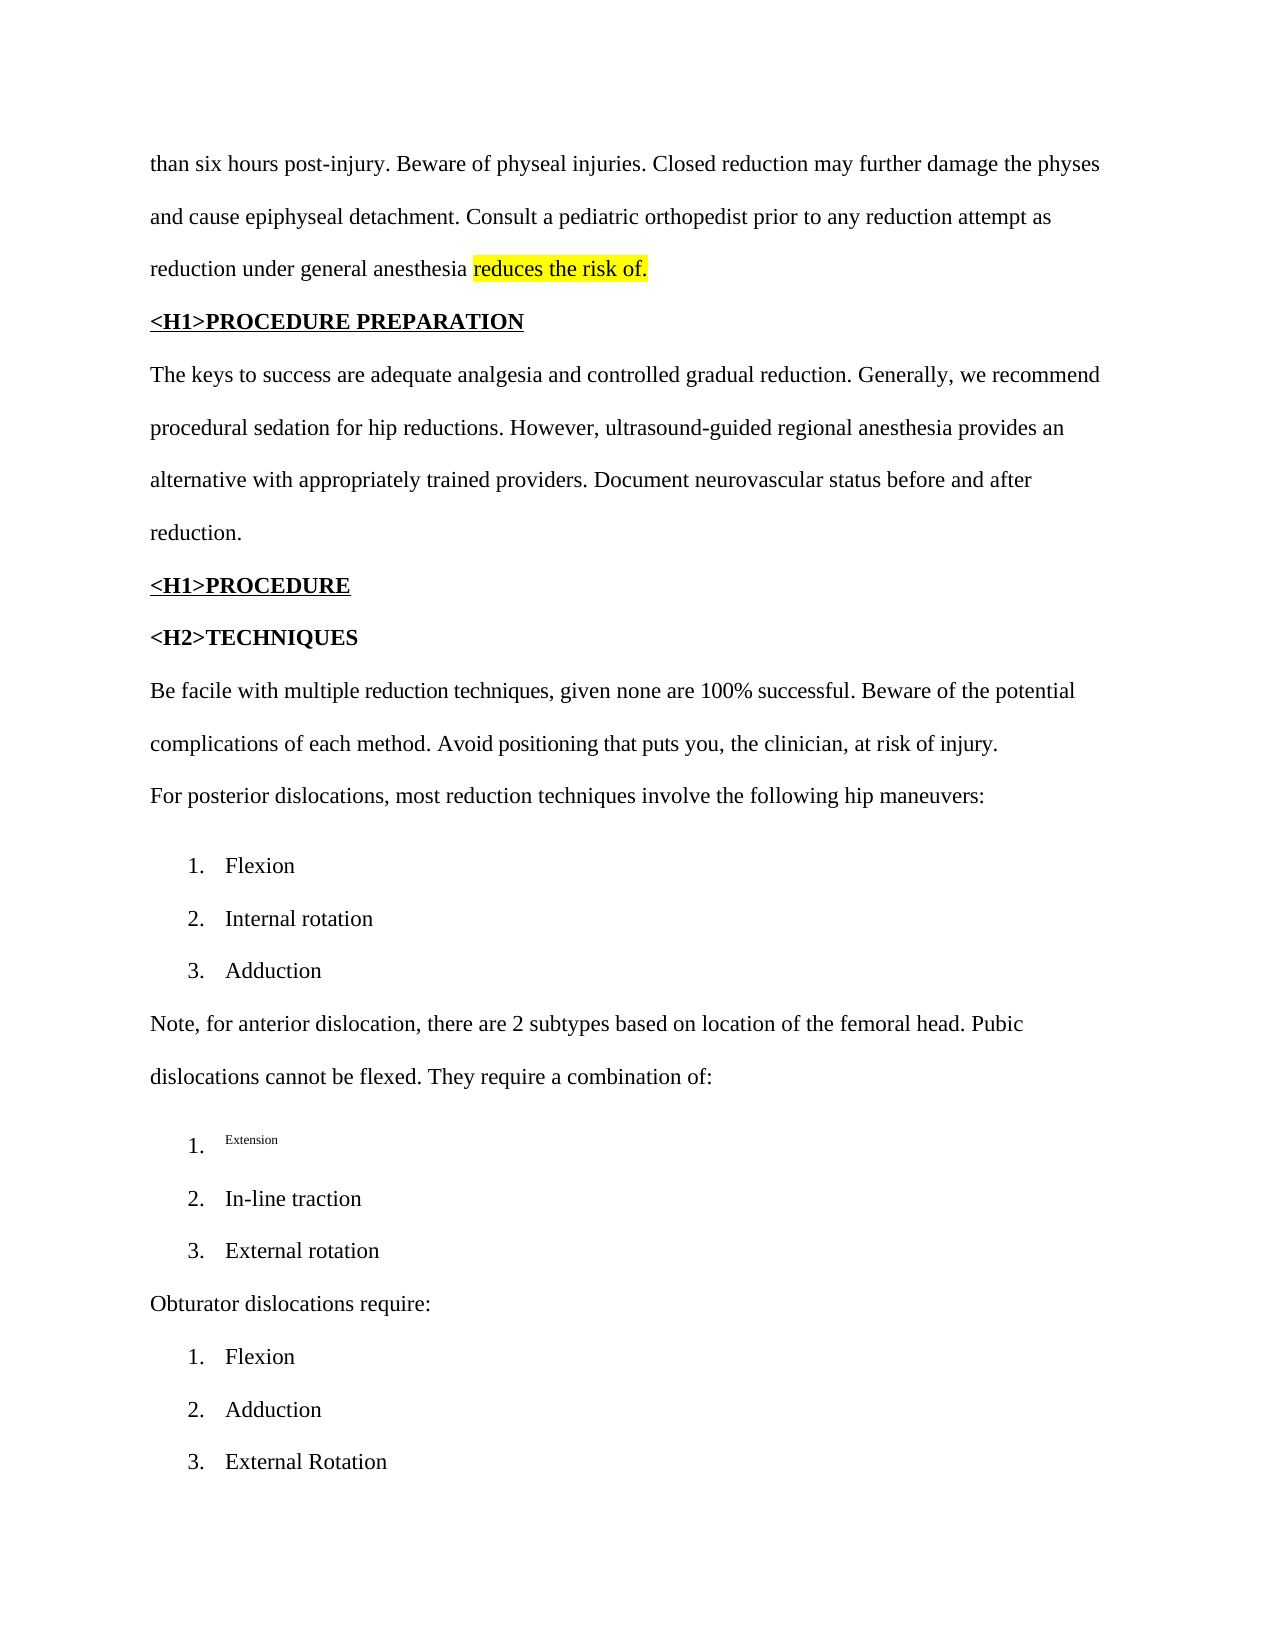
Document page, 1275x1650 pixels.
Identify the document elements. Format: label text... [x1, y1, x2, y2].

list Flexion [187, 1343, 1125, 1369]
text <H2>techniqueS [150, 624, 1125, 651]
list Adduction [187, 957, 1125, 984]
text Be facile with multiple reduction techniques, given none are 100% successful. Beware of the potential complications of each method. Avoid positioning that puts you, the clinician, at risk of injury. [150, 677, 1125, 756]
list Internal rotation [187, 904, 1125, 931]
text For posterior dislocations, most reduction techniques involve the following hip maneuvers: [150, 782, 1125, 809]
list In-line traction [187, 1185, 1125, 1211]
list Extension [187, 1132, 1125, 1158]
text Note, for anterior dislocation, there are 2 subtypes based on location of the femoral head. Pubic dislocations cannot be flexed. They require a combination of: [150, 1010, 1125, 1089]
list External rotation [187, 1237, 1125, 1264]
text Obturator dislocations require: [150, 1290, 1125, 1317]
text <H1>PROCEDURE PREPARATION [150, 308, 1125, 334]
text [150, 150, 1125, 282]
list Flexion [187, 852, 1125, 878]
list External Rotation [187, 1448, 1125, 1475]
text <H1>PROCEDURE [150, 572, 1125, 598]
text The keys to success are adequate analgesia and controlled gradual reduction. Generally, we recommend procedural sedation for hip reductions. However, ultrasound-guided regional anesthesia provides an alternative with appropriately trained providers. Document neurovascular status before and after reduction. [150, 361, 1125, 545]
list Adduction [187, 1396, 1125, 1422]
